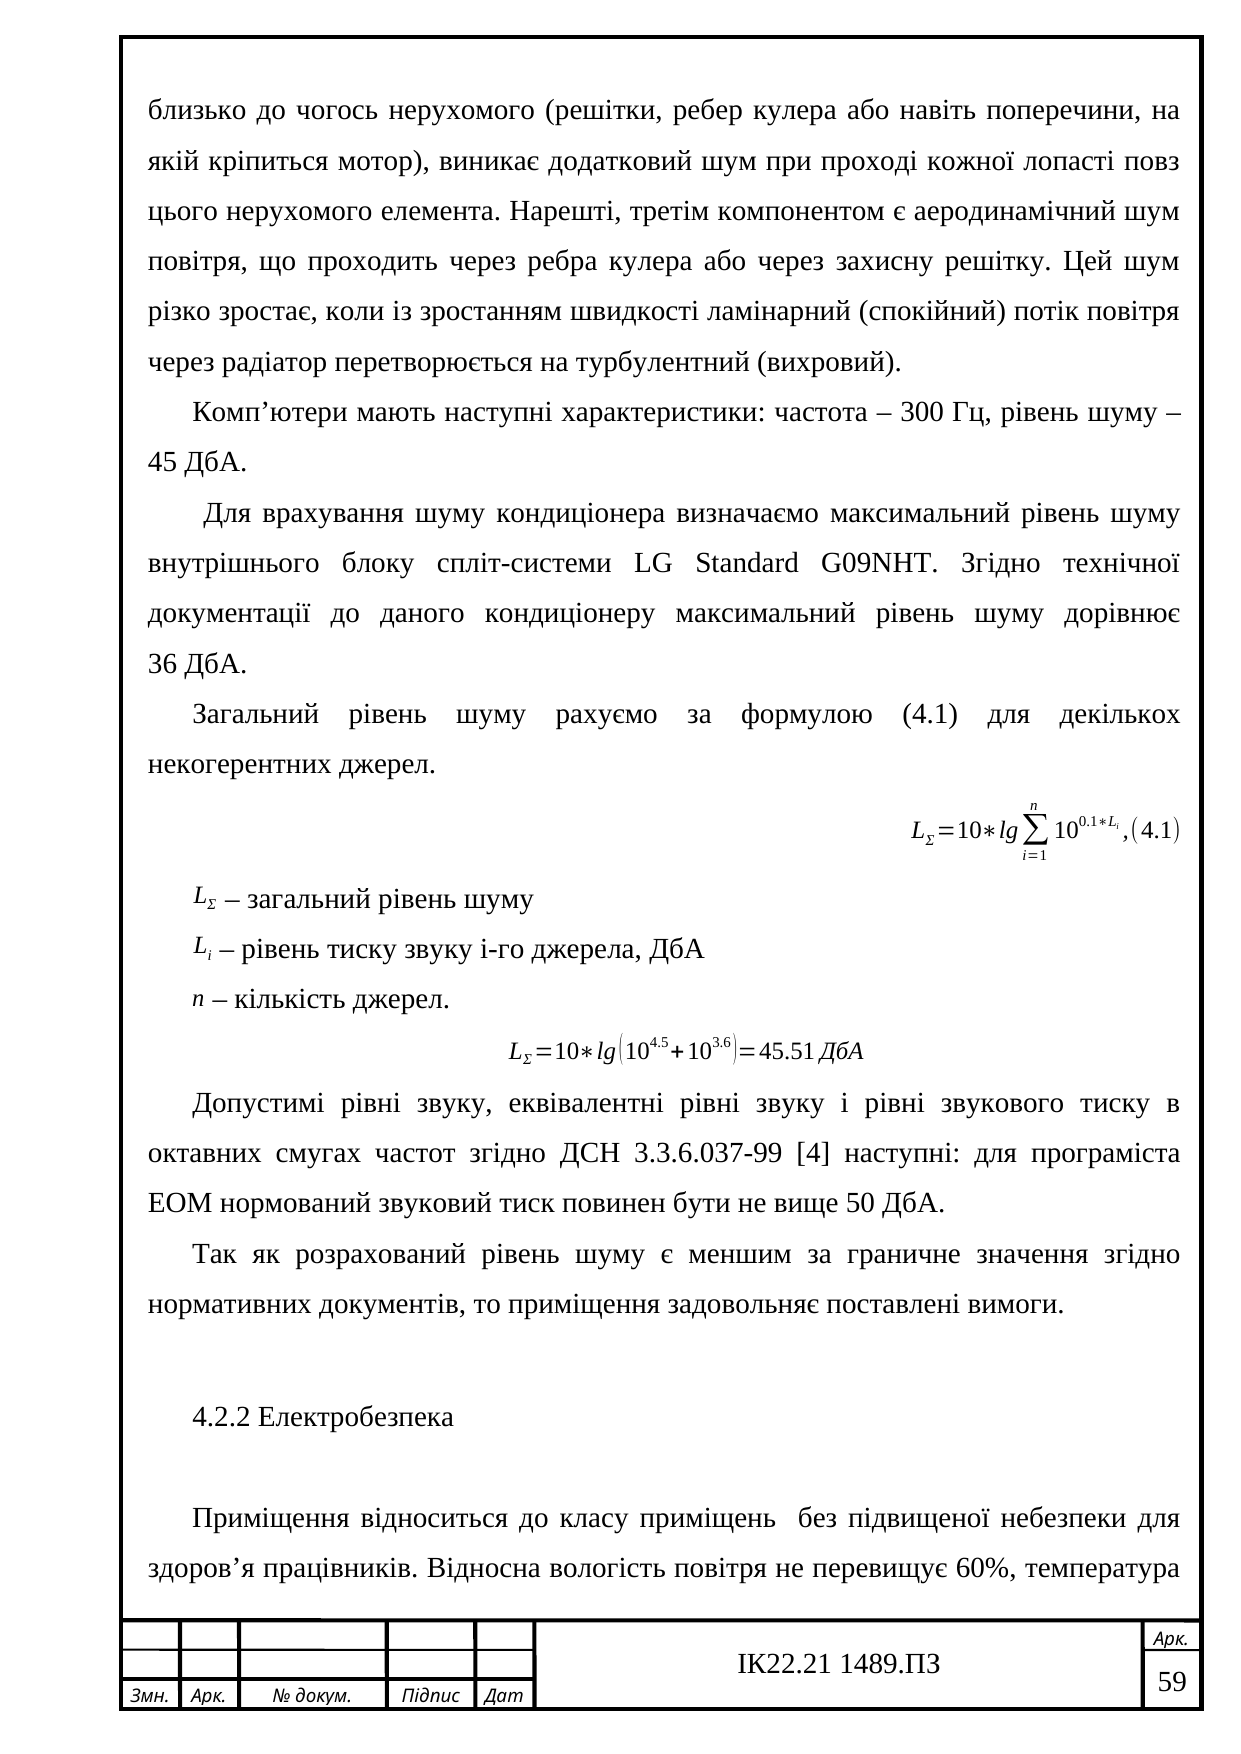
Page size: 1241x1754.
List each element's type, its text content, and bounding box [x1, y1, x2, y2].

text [148, 92, 1181, 377]
text – рівень тиску звуку i-го джерела, ДбА [148, 931, 1181, 964]
subtitle 4.2.2 Електробезпека [118, 1399, 1196, 1433]
text – загальний рівень шуму [148, 881, 1181, 914]
text Так як розрахований рівень шуму є меншим за граничне значення згідно нормативних документів, то приміщення задовольняє поставлені вимоги. [148, 1236, 1181, 1320]
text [148, 1500, 1181, 1584]
text Допустимі рівні звуку, еквівалентні рівні звуку і рівні звукового тиску в октавних смугах частот згідно ДСН 3.3.6.037-99 [4] наступні: для програміста ЕОМ нормований звуковий тиск повинен бути не вище 50 ДбА. [148, 1085, 1181, 1219]
text Комп’ютери мають наступні характеристики: частота – 300 Гц, рівень шуму – 45 ДбА. [148, 394, 1181, 478]
text – кількість джерел. [148, 981, 1181, 1015]
text Для врахування шуму кондиціонера визначаємо максимальний рівень шуму внутрішнього блоку спліт-системи LG Standard G09NHT. Згідно технічної документації до даного кондиціонеру максимальний рівень шуму дорівнює 36 ДбА. [148, 495, 1181, 679]
text Загальний рівень шуму рахуємо за формулою (4.1) для декількох некогерентних джерел. [148, 696, 1181, 780]
